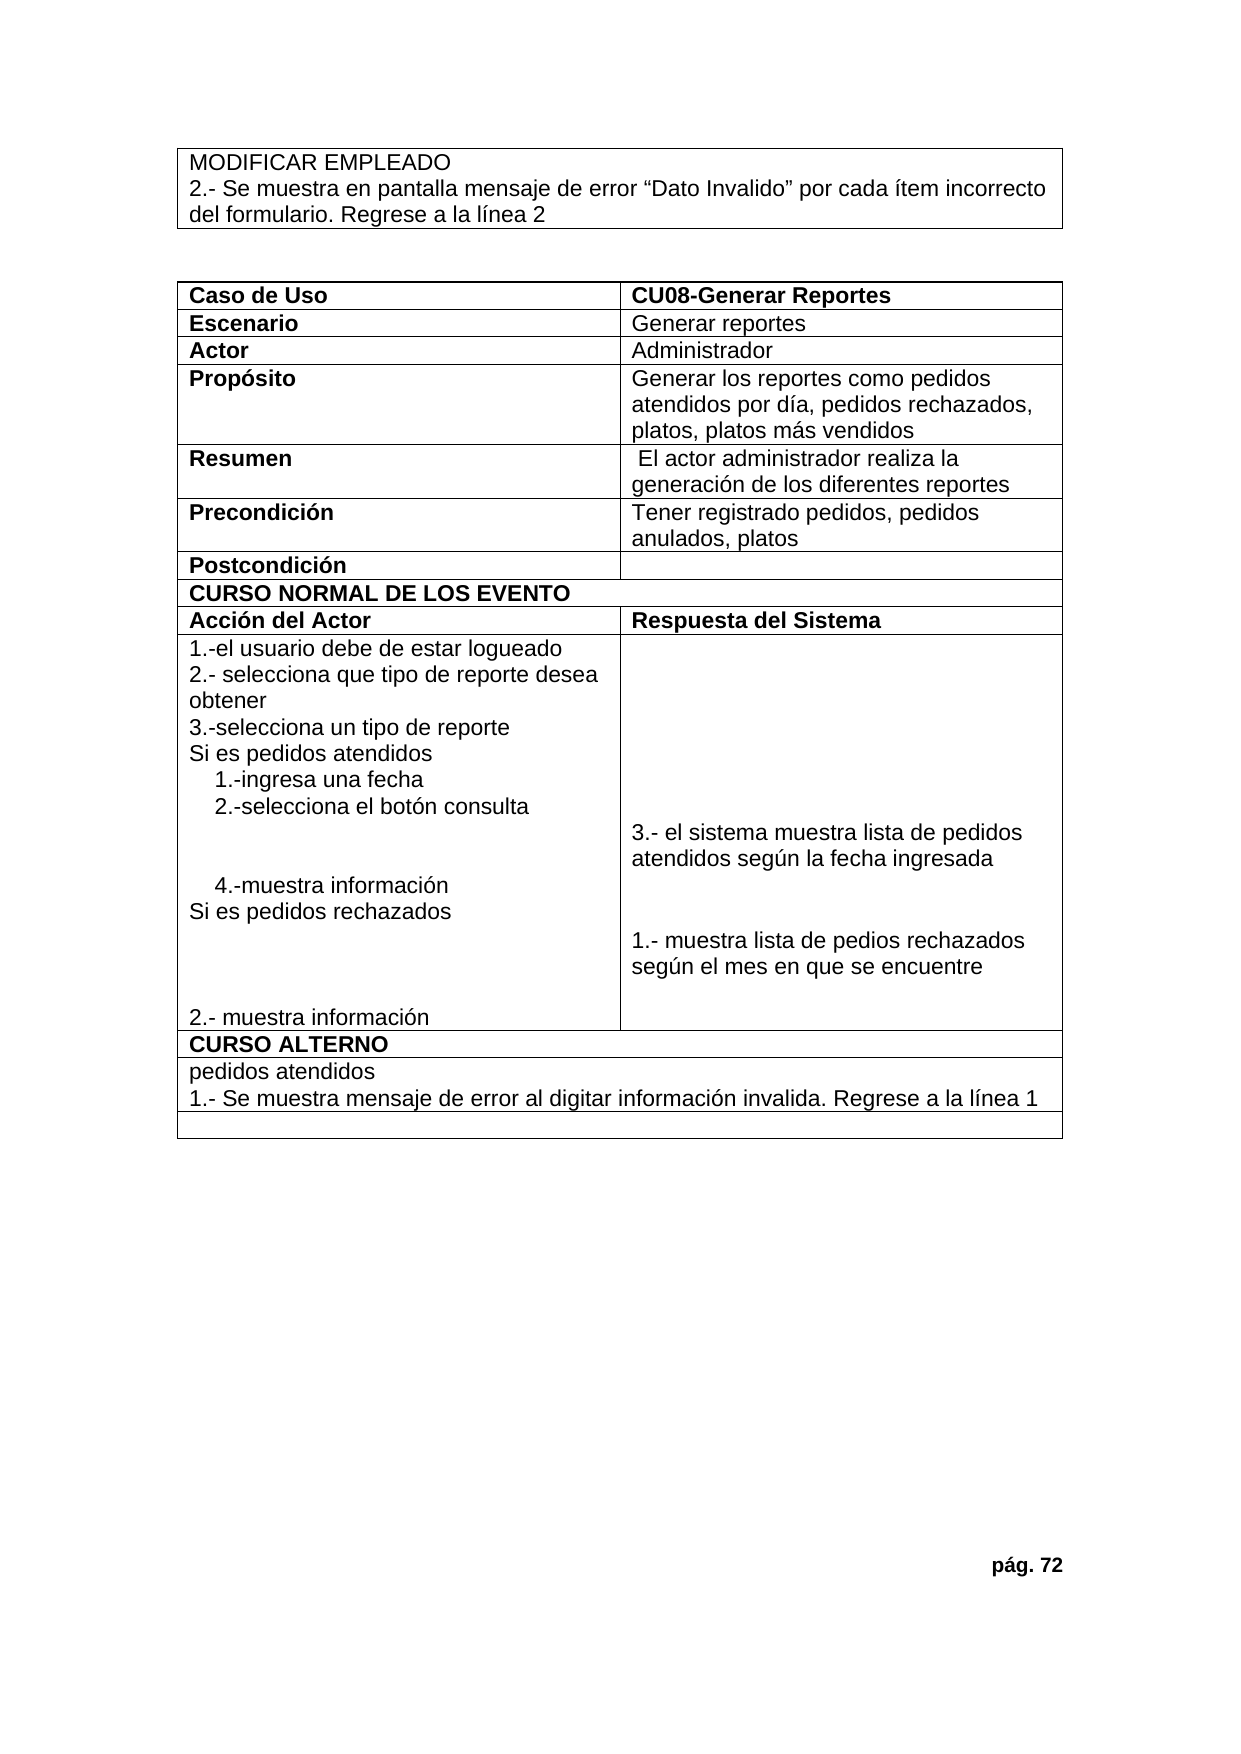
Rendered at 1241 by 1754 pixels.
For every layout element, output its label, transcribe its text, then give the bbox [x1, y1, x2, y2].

table_cell Respuesta del Sistema [621, 607, 1062, 633]
table_cell Generar los reportes como pedidos atendidos por día, pedidos rechazados, platos, platos más vendidos [621, 365, 1062, 444]
table_cell MODIFICAR EMPLEADO 2.- Se muestra en pantalla mensaje de error “Dato Invalido” por cada ítem incorrecto del formulario. Regrese a la línea 2 [178, 149, 1062, 228]
table_cell Precondición [178, 499, 620, 551]
table_cell Actor [178, 337, 620, 364]
table_cell Propósito [178, 365, 620, 444]
table_header CU08-Generar Reportes [621, 283, 1062, 309]
table_cell El actor administrador realiza la generación de los diferentes reportes [621, 445, 1062, 497]
table_header Caso de Uso [178, 283, 620, 309]
table_cell Postcondición [178, 552, 620, 579]
table_cell Resumen [178, 445, 620, 497]
table_cell pedidos atendidos 1.- Se muestra mensaje de error al digitar información invalida. Regrese a la línea 1 [178, 1058, 1062, 1111]
table_cell Escenario [178, 310, 620, 336]
table_cell 3.- el sistema muestra lista de pedidos atendidos según la fecha ingresada 1.- muestra lista de pedios rechazados según el mes en que se encuentre [621, 635, 1062, 1030]
table_cell [178, 1112, 1062, 1138]
table_cell Acción del Actor [178, 607, 620, 633]
table_cell Tener registrado pedidos, pedidos anulados, platos [621, 499, 1062, 551]
table_cell [621, 552, 1062, 579]
table_cell Administrador [621, 337, 1062, 364]
table_cell Generar reportes [621, 310, 1062, 336]
table_cell CURSO NORMAL DE LOS EVENTO [178, 580, 1062, 606]
table_cell CURSO ALTERNO [178, 1031, 1062, 1057]
table_cell 1.-el usuario debe de estar logueado 2.- selecciona que tipo de reporte desea obtener 3.-selecciona un tipo de reporte Si es pedidos atendidos 1.-ingresa una fecha 2.-selecciona el botón consulta 4.-muestra información Si es pedidos rechazados 2.- muestra información [178, 635, 620, 1030]
